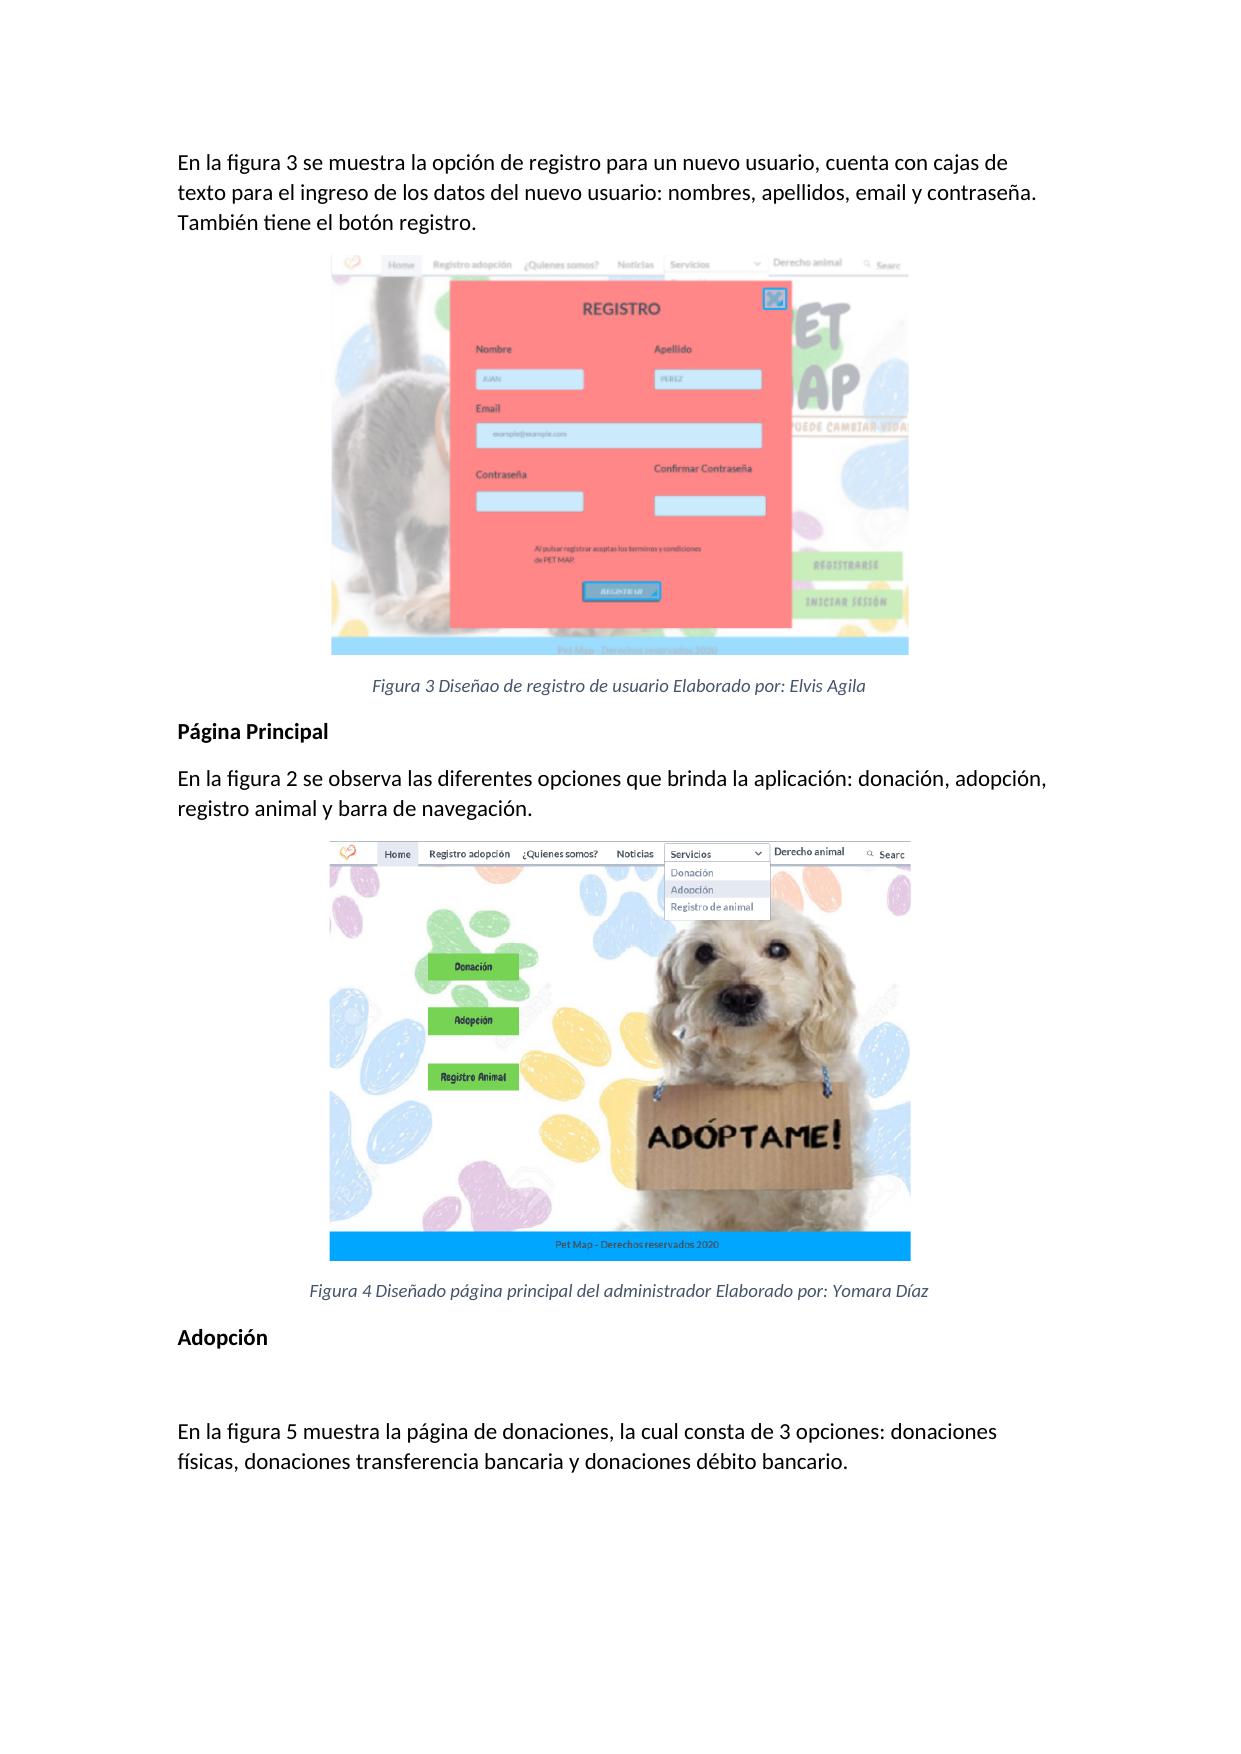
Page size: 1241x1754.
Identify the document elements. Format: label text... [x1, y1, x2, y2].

picture [329, 841, 911, 1231]
text En la figura 5 muestra la página de donaciones, la cual consta de 3 opciones: donaciones físicas, donaciones transferencia bancaria y donaciones débito bancario. [177, 1417, 1063, 1475]
picture [331, 255, 909, 655]
text Página Principal [177, 717, 1063, 746]
text En la figura 2 se observa las diferentes opciones que brinda la aplicación: donación, adopción, registro animal y barra de navegación. [177, 764, 1063, 823]
text Adopción [177, 1323, 1063, 1351]
text En la figura 3 se muestra la opción de registro para un nuevo usuario, cuenta con cajas de texto para el ingreso de los datos del nuevo usuario: nombres, apellidos, email y contraseña. También tiene el botón registro. [177, 148, 1063, 236]
text Figura Diseñado página principal del administrador Elaborado por: Yomara Díaz [177, 1279, 1063, 1302]
text Figura Diseñao de registro de usuario Elaborado por: Elvis Agila [177, 674, 1063, 697]
